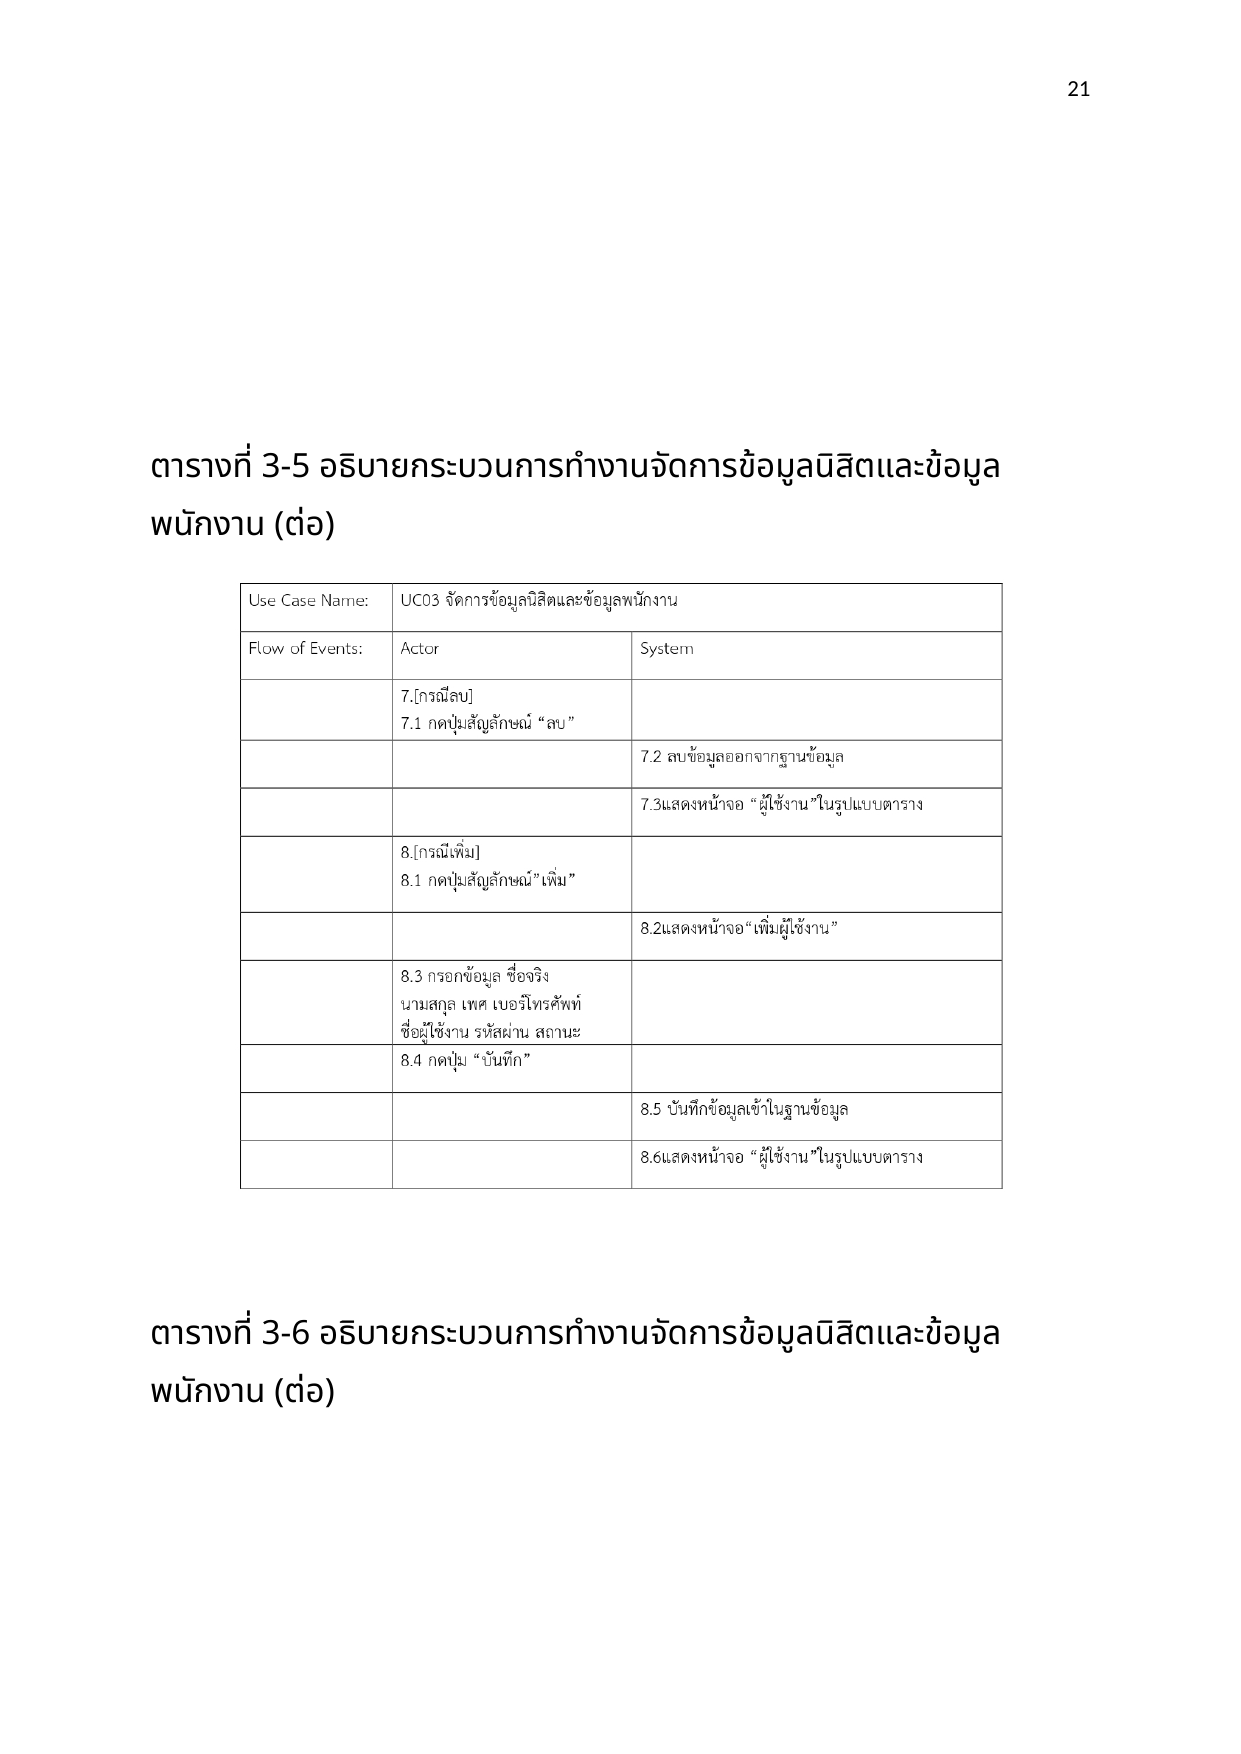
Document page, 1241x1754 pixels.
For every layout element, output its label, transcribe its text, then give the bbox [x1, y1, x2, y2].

picture [227, 579, 1013, 1211]
text ตารางที่ 3-6 อธิบายกระบวนการทำงานจัดการข้อมูลนิสิตและข้อมูลพนักงาน (ต่อ) [150, 1308, 1090, 1417]
text ตารางที่ 3-5 อธิบายกระบวนการทำงานจัดการข้อมูลนิสิตและข้อมูลพนักงาน (ต่อ) [150, 442, 1090, 551]
